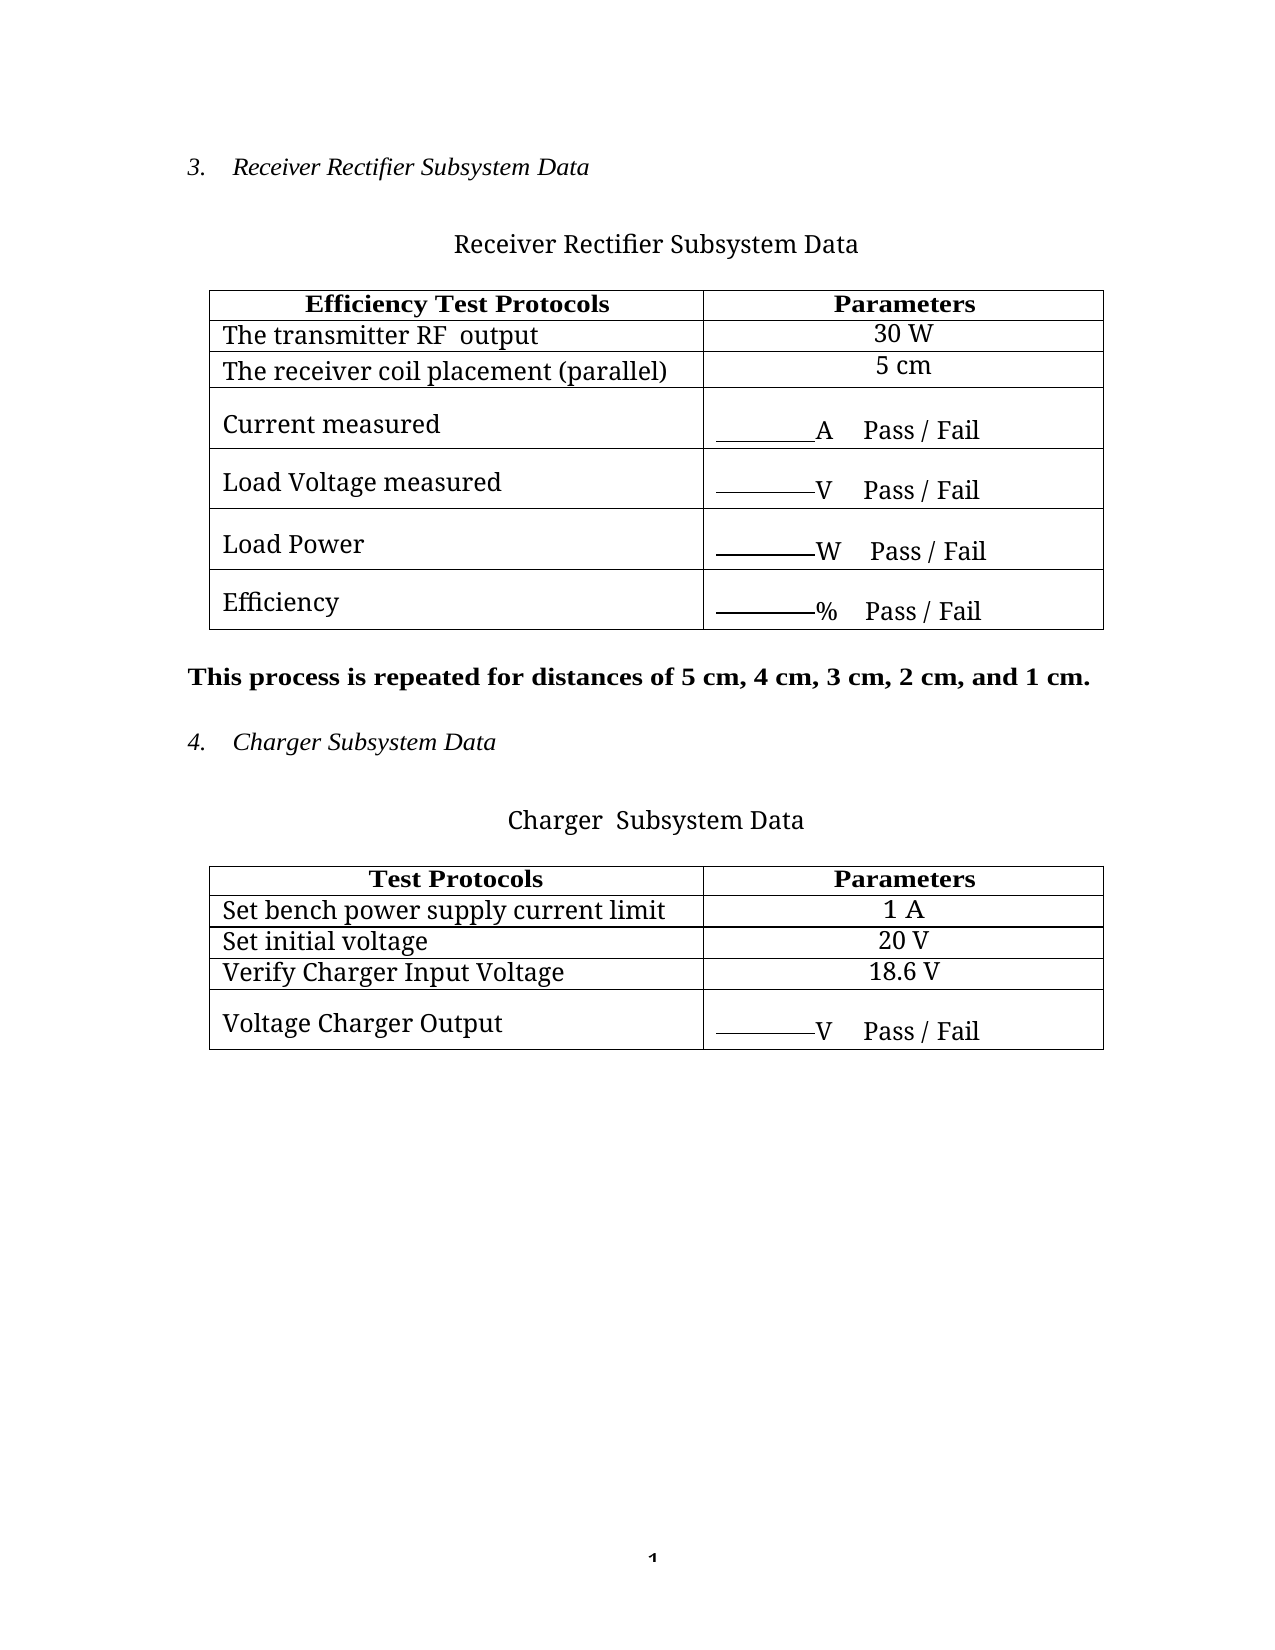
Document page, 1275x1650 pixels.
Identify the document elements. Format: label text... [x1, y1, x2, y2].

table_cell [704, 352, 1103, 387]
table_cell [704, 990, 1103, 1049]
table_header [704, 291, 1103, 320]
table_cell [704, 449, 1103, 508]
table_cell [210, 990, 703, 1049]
text Receiver Rectifier Subsystem Data [187, 227, 1125, 261]
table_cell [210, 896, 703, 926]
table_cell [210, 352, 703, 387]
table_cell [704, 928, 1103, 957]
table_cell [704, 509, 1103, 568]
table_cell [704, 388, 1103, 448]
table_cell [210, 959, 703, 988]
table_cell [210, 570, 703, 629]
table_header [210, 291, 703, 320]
subtitle This process is repeated for distances of 5 cm, 4 cm, 3 cm, 2 cm, and 1 cm. [187, 662, 1125, 691]
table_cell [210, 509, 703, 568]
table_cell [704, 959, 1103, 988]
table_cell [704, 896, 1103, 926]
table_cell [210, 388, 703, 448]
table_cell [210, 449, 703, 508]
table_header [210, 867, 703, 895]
text Charger Subsystem Data [187, 802, 1125, 837]
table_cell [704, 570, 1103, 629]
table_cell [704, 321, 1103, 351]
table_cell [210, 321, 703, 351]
list Receiver Rectifier Subsystem Data [187, 152, 1125, 180]
list Charger Subsystem Data [187, 727, 1125, 756]
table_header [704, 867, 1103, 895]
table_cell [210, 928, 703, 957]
